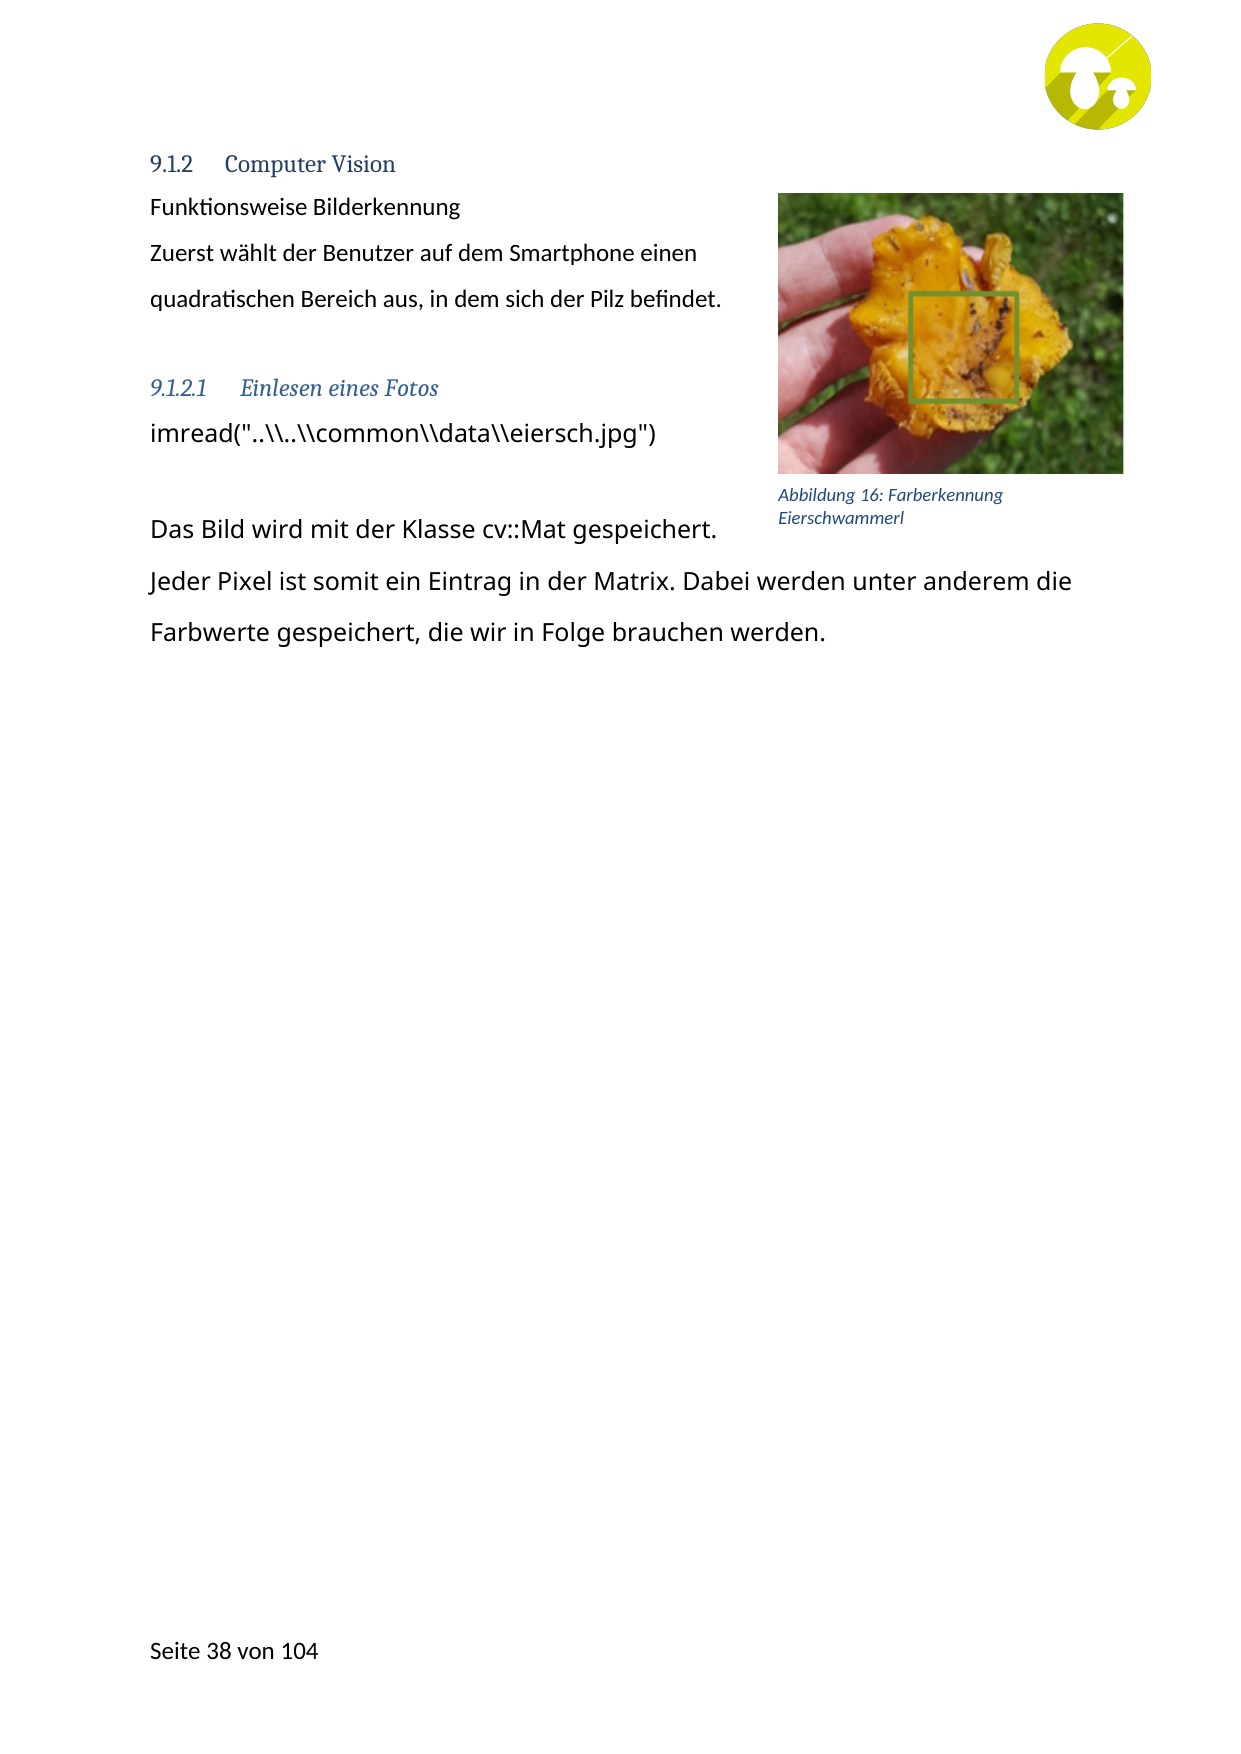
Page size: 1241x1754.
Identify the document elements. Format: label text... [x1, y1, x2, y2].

text imread("..\\..\\common\\data\\eiersch.jpg") [150, 415, 778, 449]
text Das Bild wird mit der Klasse cv::Mat gespeichert. Jeder Pixel ist somit ein Eintrag in der Matrix. Dabei werden unter anderem die Farbwerte gespeichert, die wir in Folge brauchen werden. [150, 512, 1090, 648]
picture [1045, 23, 1152, 130]
text Funktionsweise Bilderkennung [150, 191, 1090, 222]
picture [778, 193, 1124, 474]
subtitle Einlesen eines Fotos [150, 374, 778, 403]
subtitle Computer Vision [150, 150, 1090, 179]
text Zuerst wählt der Benutzer auf dem Smartphone einen quadratischen Bereich aus, in dem sich der Pilz befindet. [150, 237, 778, 359]
